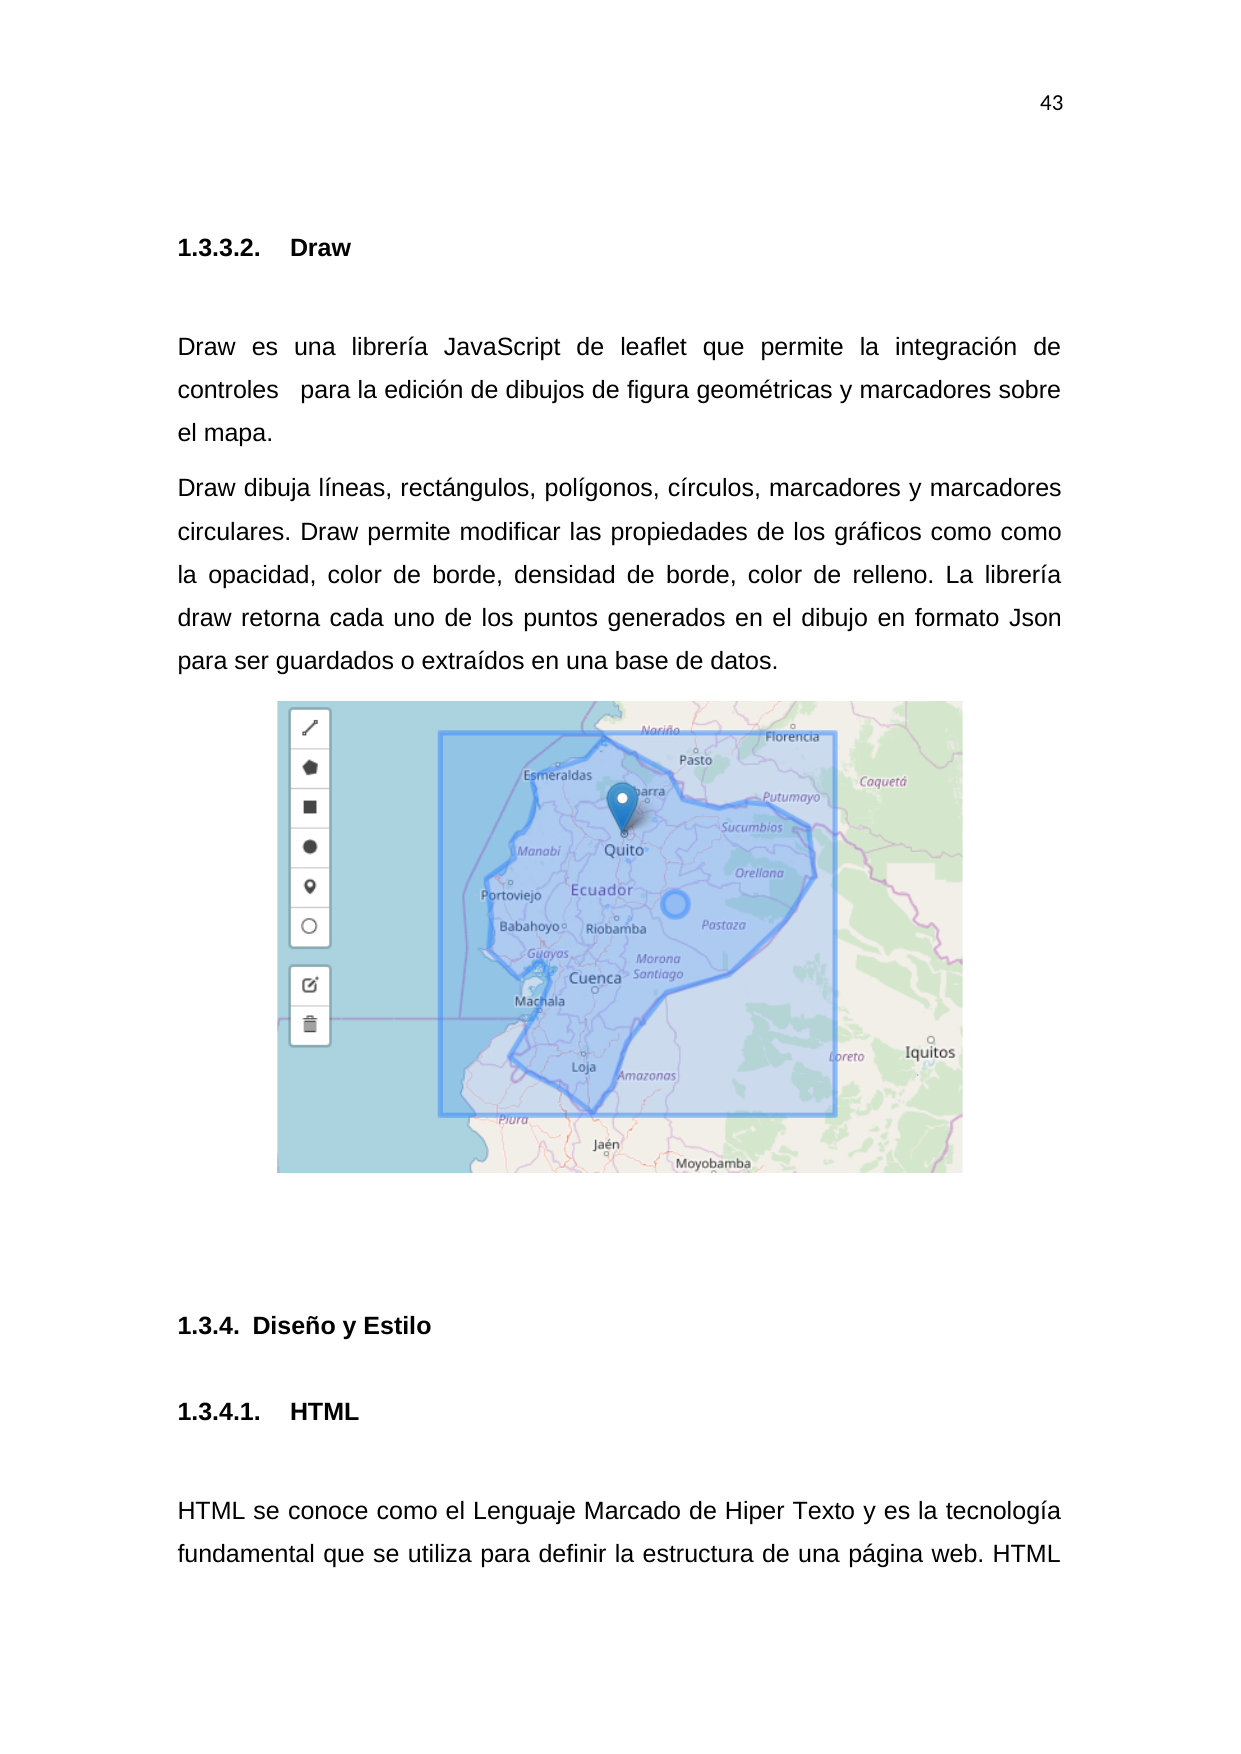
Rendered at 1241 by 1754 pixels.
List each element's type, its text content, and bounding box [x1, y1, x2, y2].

picture [277, 701, 963, 1173]
subtitle Diseño y Estilo [177, 1311, 1063, 1339]
subtitle HTML [177, 1397, 1063, 1426]
text Draw es una librería JavaScript de leaflet que permite la integración de controles para la edición de dibujos de figura geométricas y marcadores sobre el mapa. [177, 332, 1063, 447]
text Draw dibuja líneas, rectángulos, polígonos, círculos, marcadores y marcadores circulares. Draw permite modificar las propiedades de los gráficos como como la opacidad, color de borde, densidad de borde, color de relleno. La librería draw retorna cada uno de los puntos generados en el dibujo en formato Json para ser guardados o extraídos en una base de datos. [177, 473, 1063, 675]
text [177, 1496, 1063, 1568]
subtitle Draw [177, 233, 1063, 262]
